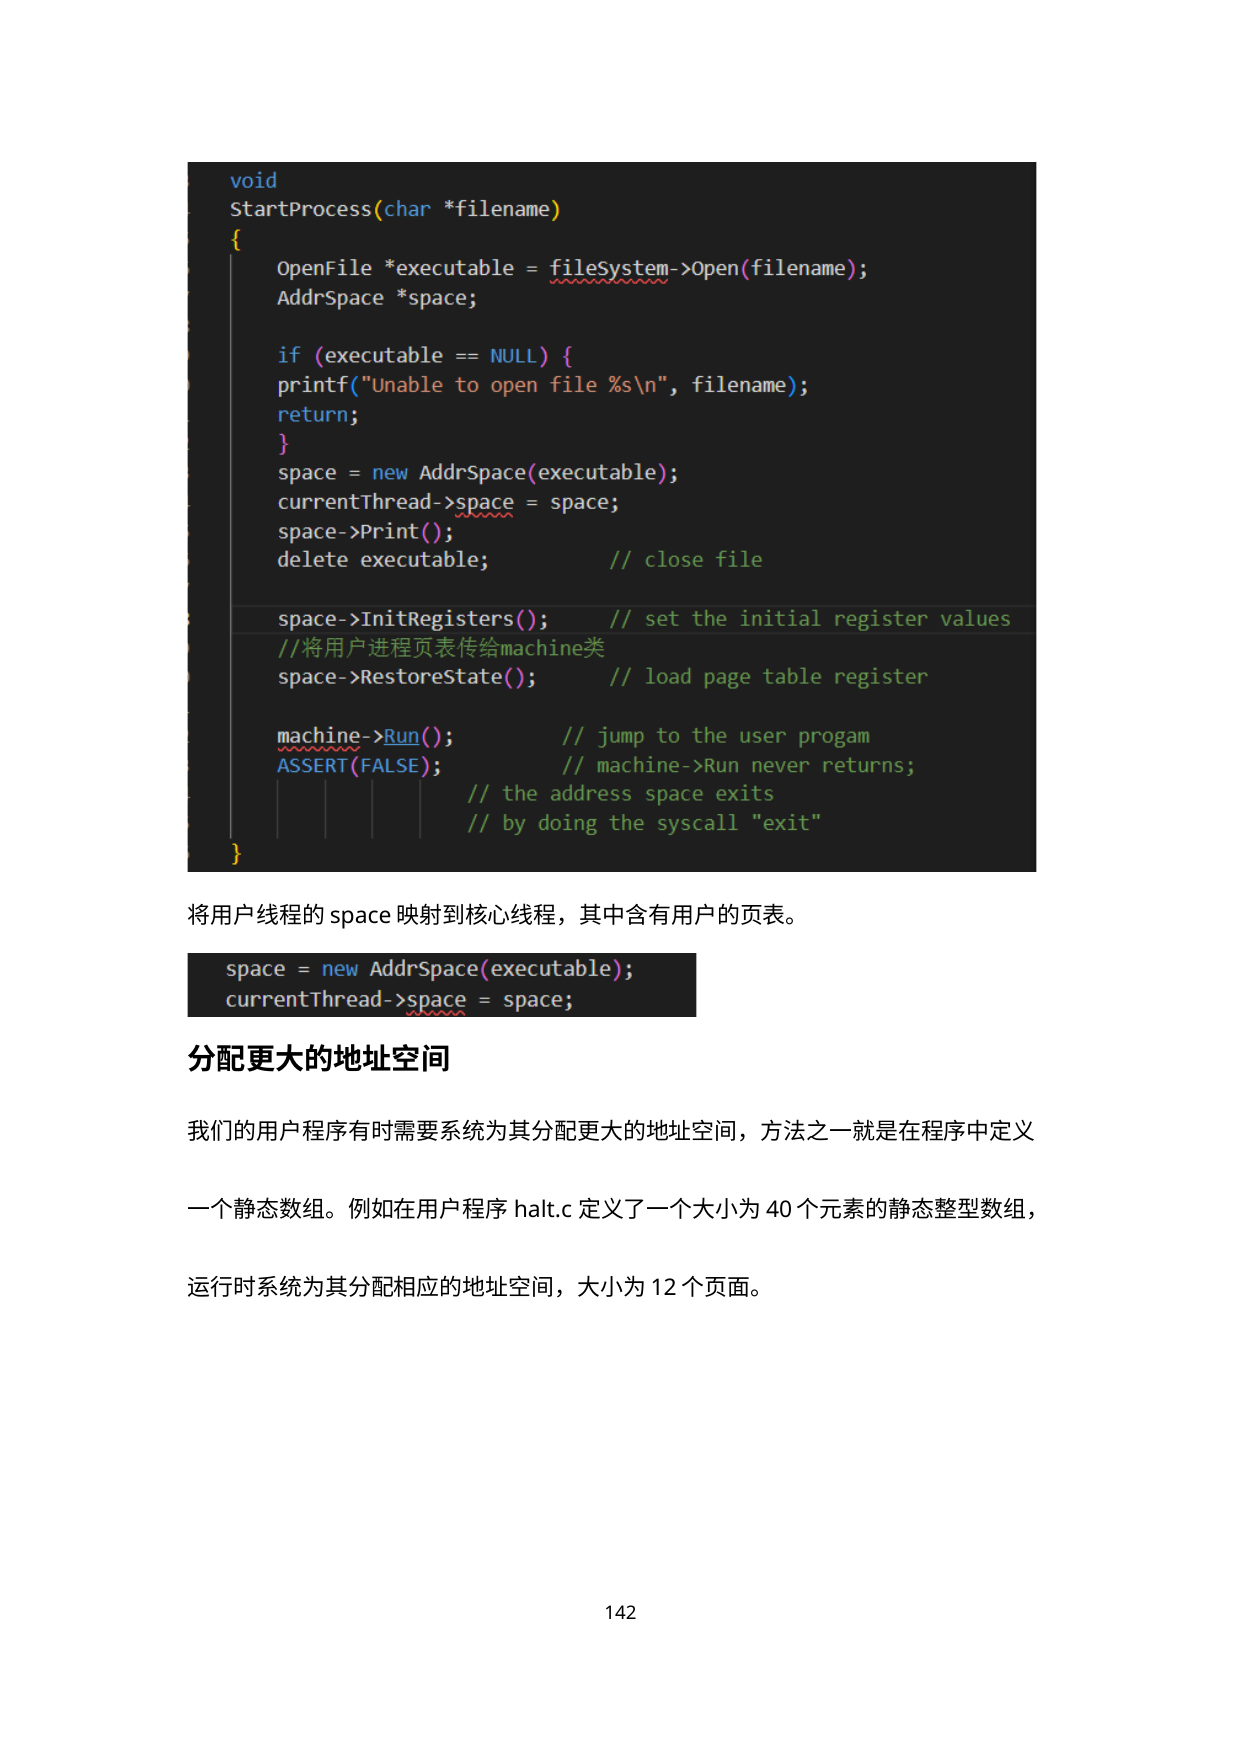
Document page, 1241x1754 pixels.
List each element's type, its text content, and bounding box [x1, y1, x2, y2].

picture [187, 953, 697, 1017]
text 我们的用户程序有时需要系统为其分配更大的地址空间，方法之一就是在程序中定义一个静态数组。例如在用户程序 halt.c 定义了一个大小为40个元素的静态整型数组，运行时系统为其分配相应的地址空间，大小为12个页面。 [187, 1097, 1053, 1318]
text 将用户线程的space映射到核心线程，其中含有用户的页表。 [187, 881, 1053, 946]
picture [187, 162, 1037, 872]
text 分配更大的地址空间 [187, 1024, 1053, 1089]
